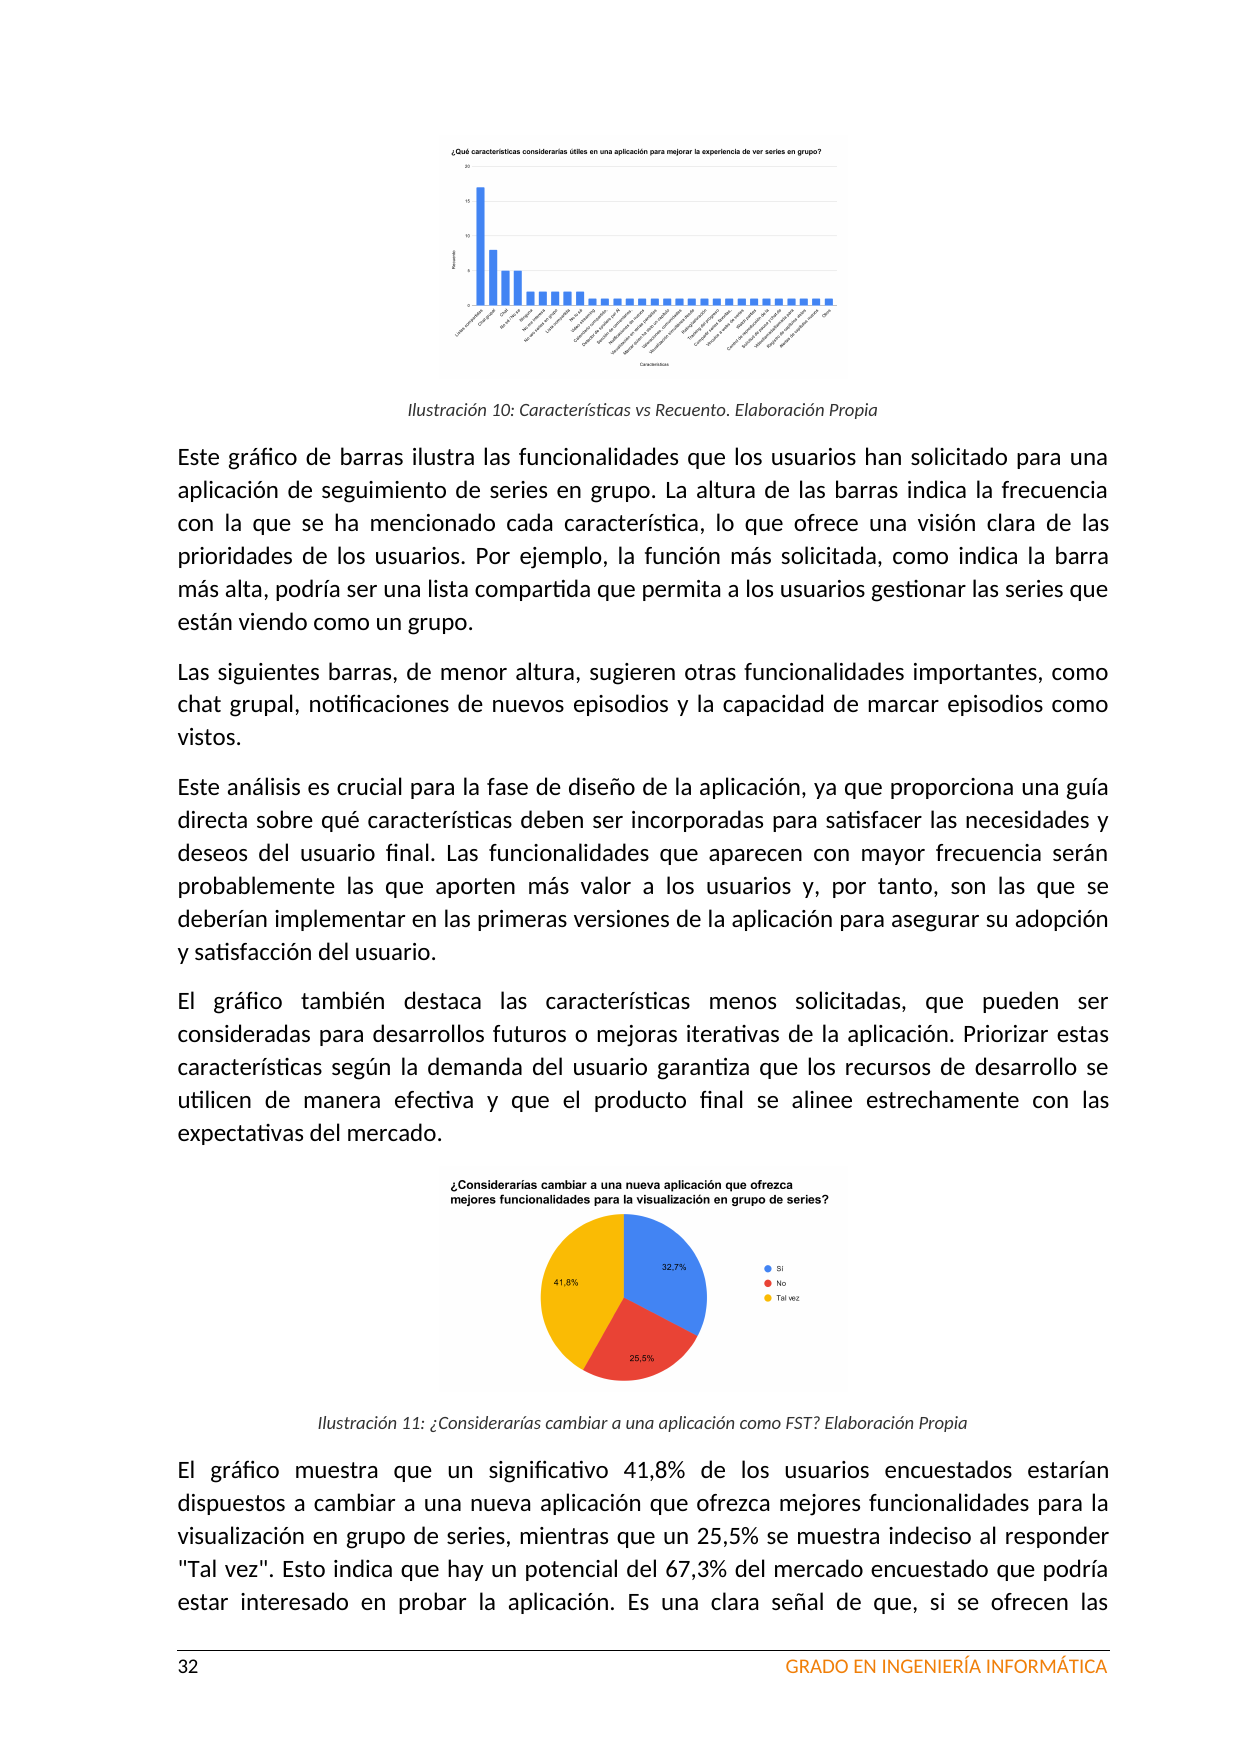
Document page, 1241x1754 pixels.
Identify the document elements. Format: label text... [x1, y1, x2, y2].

text Ilustración 10: Características vs Recuento. Elaboración Propia [177, 398, 1110, 421]
text Este gráfico de barras ilustra las funcionalidades que los usuarios han solicitado para una aplicación de seguimiento de series en grupo. La altura de las barras indica la frecuencia con la que se ha mencionado cada característica, lo que ofrece una visión clara de las prioridades de los usuarios. Por ejemplo, la función más solicitada, como indica la barra más alta, podría ser una lista compartida que permita a los usuarios gestionar las series que están viendo como un grupo. [177, 441, 1110, 637]
picture [439, 135, 849, 379]
text Las siguientes barras, de menor altura, sugieren otras funcionalidades importantes, como chat grupal, notificaciones de nuevos episodios y la capacidad de marcar episodios como vistos. [177, 656, 1110, 752]
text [177, 1454, 1110, 1617]
text Este análisis es crucial para la fase de diseño de la aplicación, ya que proporciona una guía directa sobre qué características deben ser incorporadas para satisfacer las necesidades y deseos del usuario final. Las funcionalidades que aparecen con mayor frecuencia serán probablemente las que aporten más valor a los usuarios y, por tanto, son las que se deberían implementar en las primeras versiones de la aplicación para asegurar su adopción y satisfacción del usuario. [177, 771, 1110, 966]
picture [439, 1166, 849, 1392]
text El gráfico también destaca las características menos solicitadas, que pueden ser consideradas para desarrollos futuros o mejoras iterativas de la aplicación. Priorizar estas características según la demanda del usuario garantiza que los recursos de desarrollo se utilicen de manera efectiva y que el producto final se alinee estrechamente con las expectativas del mercado. [177, 985, 1110, 1147]
text Ilustración 11: ¿Considerarías cambiar a una aplicación como FST? Elaboración Propia [177, 1411, 1110, 1434]
